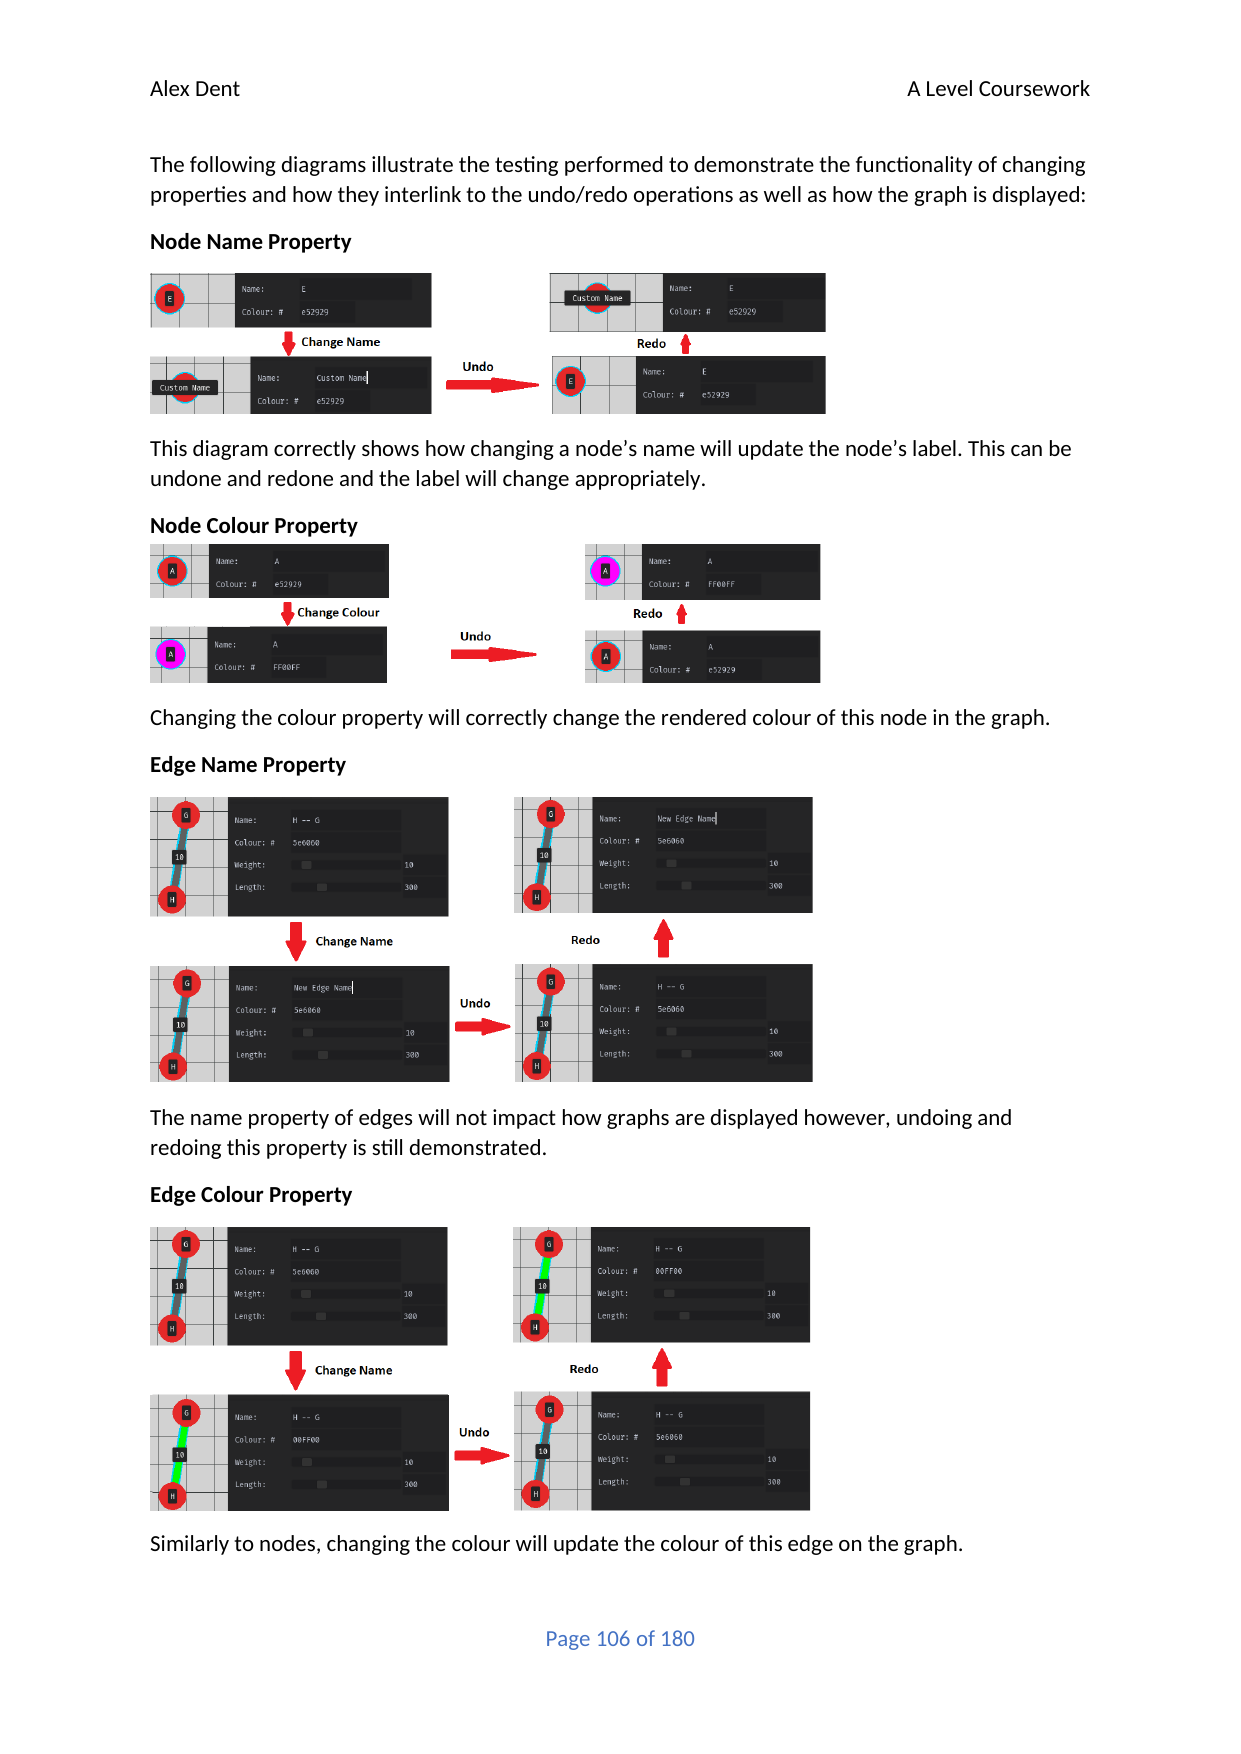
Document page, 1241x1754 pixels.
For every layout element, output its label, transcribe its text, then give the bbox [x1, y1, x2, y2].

picture [150, 273, 826, 414]
text Similarly to nodes, changing the colour will update the colour of this edge on the graph. [150, 1529, 1090, 1558]
text Node Name Property [150, 227, 1090, 255]
text Edge Name Property [150, 750, 1090, 778]
text Node Colour Property [150, 511, 1090, 539]
picture [150, 544, 821, 683]
text Edge Colour Property [150, 1180, 1090, 1208]
picture [150, 797, 813, 1082]
text The following diagrams illustrate the testing performed to demonstrate the functionality of changing properties and how they interlink to the undo/redo operations as well as how the graph is displayed: [150, 150, 1090, 208]
picture [150, 1227, 811, 1511]
